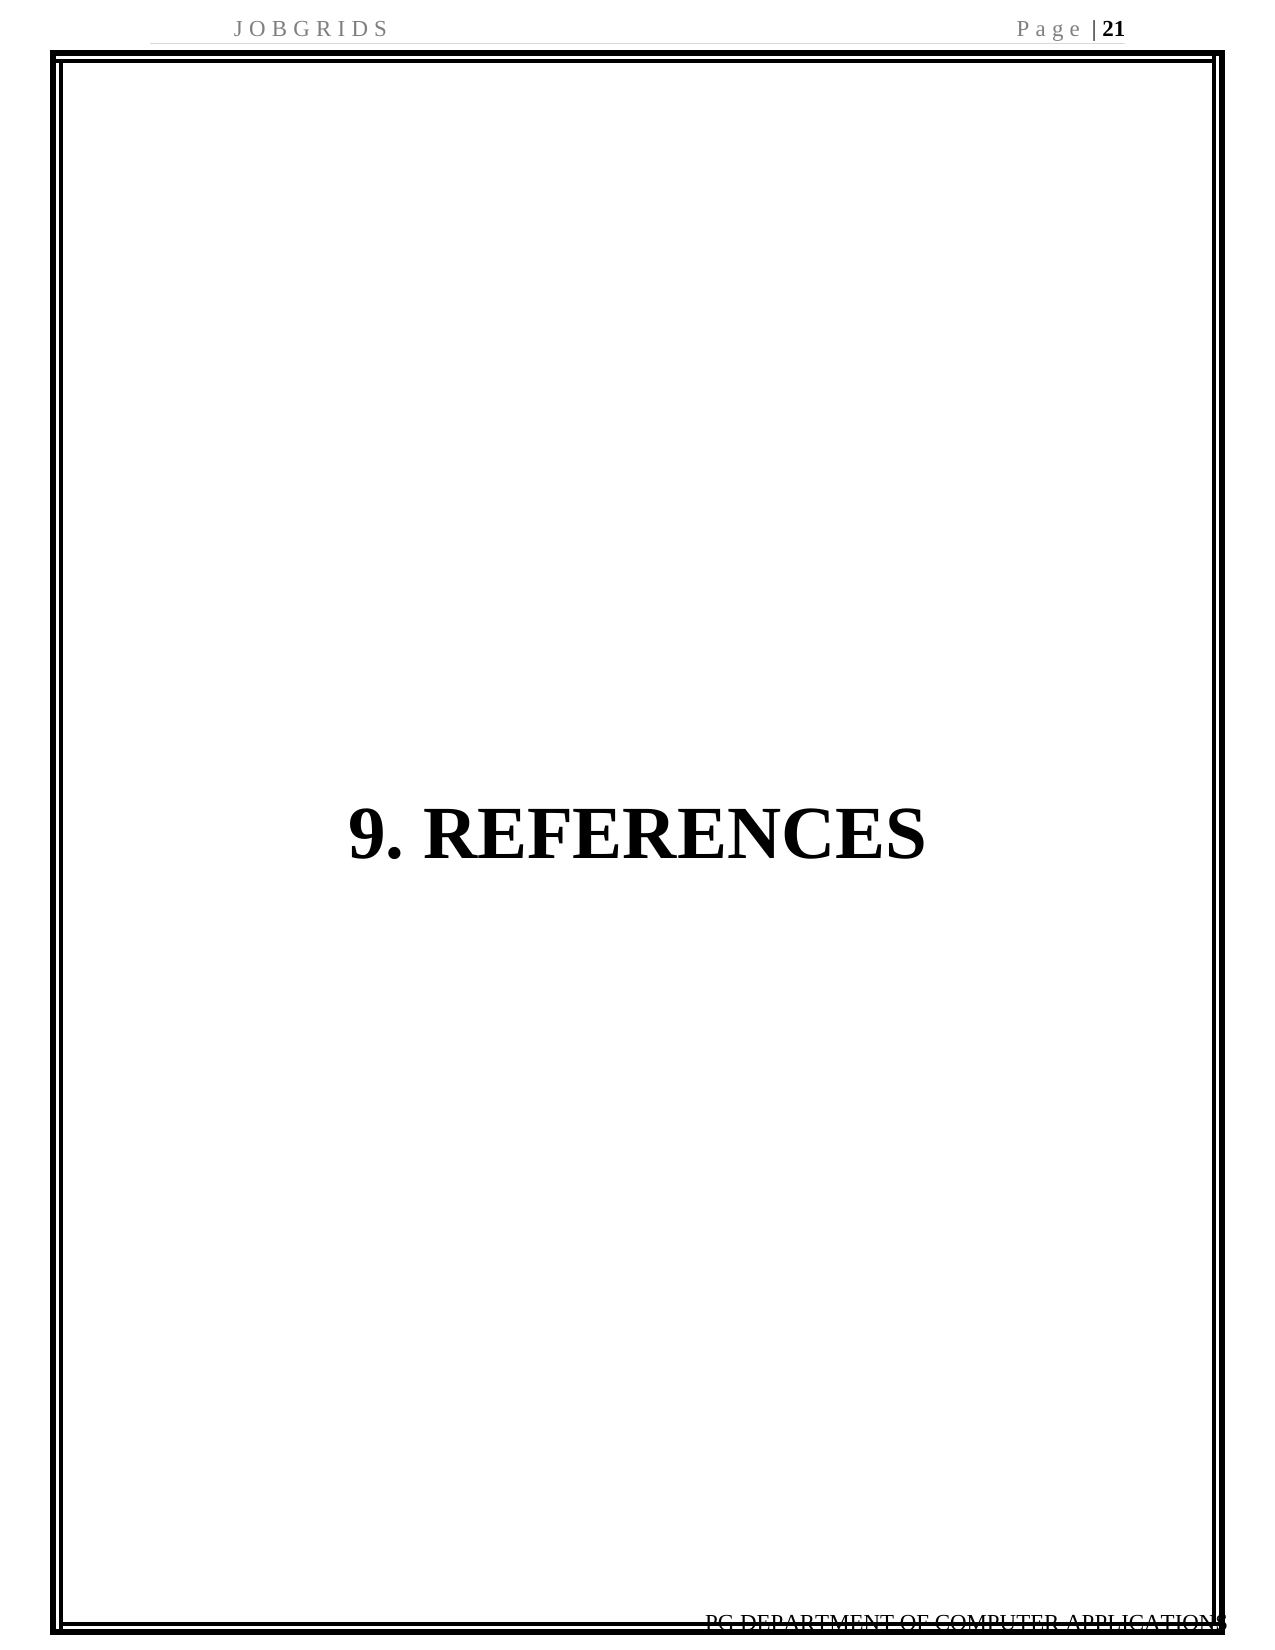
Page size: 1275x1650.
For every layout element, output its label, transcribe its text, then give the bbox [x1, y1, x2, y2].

text 9. REFERENCES [150, 789, 1125, 875]
